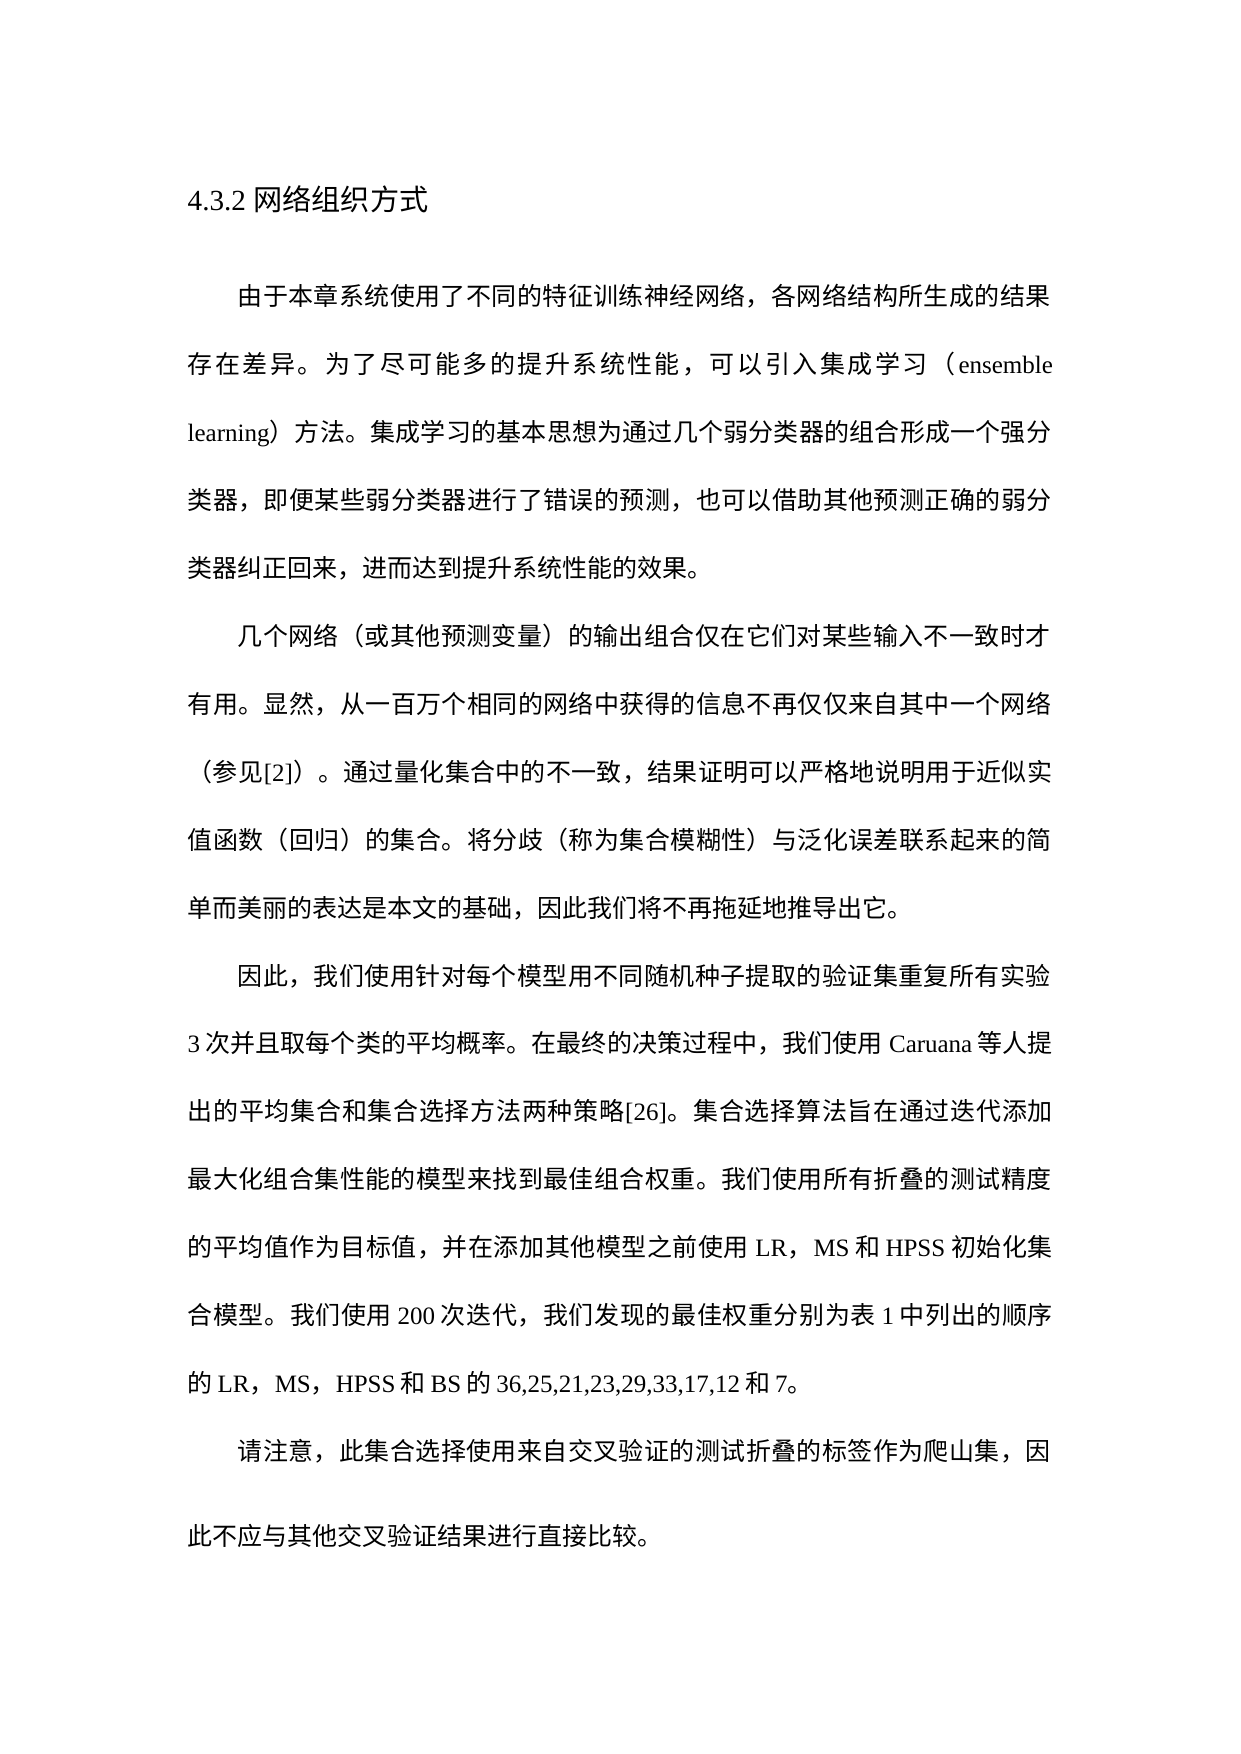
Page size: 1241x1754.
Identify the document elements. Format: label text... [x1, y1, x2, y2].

subtitle 4.3.2 网络组织方式 [187, 164, 1053, 232]
text 由于本章系统使用了不同的特征训练神经网络，各网络结构所生成的结果存在差异。为了尽可能多的提升系统性能，可以引入集成学习（ensemble learning）方法。集成学习的基本思想为通过几个弱分类器的组合形成一个强分类器，即便某些弱分类器进行了错误的预测，也可以借助其他预测正确的弱分类器纠正回来，进而达到提升系统性能的效果。 [187, 261, 1053, 601]
text 因此，我们使用针对每个模型用不同随机种子提取的验证集重复所有实验3次并且取每个类的平均概率。在最终的决策过程中，我们使用Caruana等人提出的平均集合和集合选择方法两种策略[26]。集合选择算法旨在通过迭代添加最大化组合集性能的模型来找到最佳组合权重。我们使用所有折叠的测试精度的平均值作为目标值，并在添加其他模型之前使用LR，MS和HPSS初始化集合模型。我们使用200次迭代，我们发现的最佳权重分别为表1中列出的顺序的LR，MS，HPSS和BS的36,25,21,23,29,33,17,12和7。 [187, 940, 1053, 1416]
text 请注意，此集合选择使用来自交叉验证的测试折叠的标签作为爬山集，因此不应与其他交叉验证结果进行直接比较。 [187, 1416, 1053, 1568]
text 几个网络（或其他预测变量）的输出组合仅在它们对某些输入不一致时才有用。显然，从一百万个相同的网络中获得的信息不再仅仅来自其中一个网络（参见[2]）。通过量化集合中的不一致，结果证明可以严格地说明用于近似实值函数（回归）的集合。将分歧（称为集合模糊性）与泛化误差联系起来的简单而美丽的表达是本文的基础，因此我们将不再拖延地推导出它。 [187, 601, 1053, 940]
